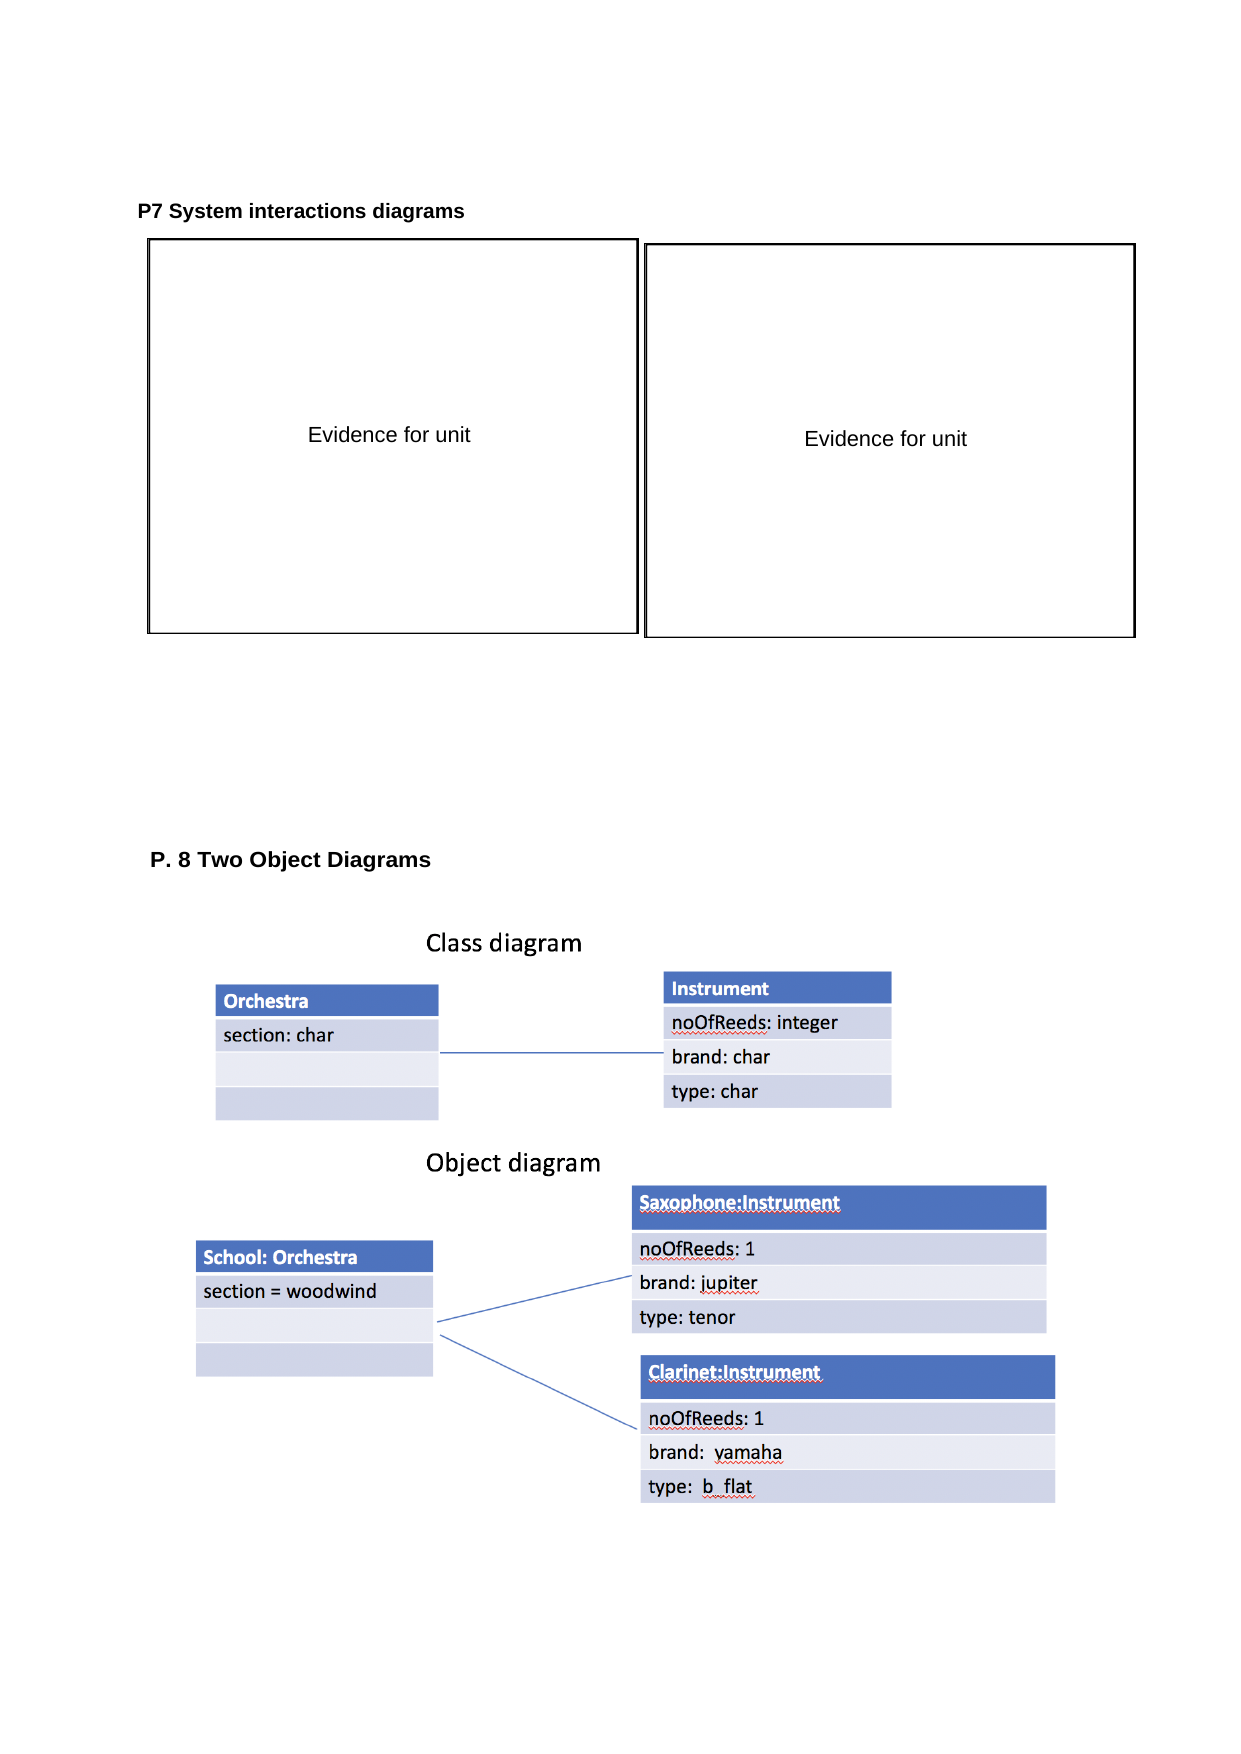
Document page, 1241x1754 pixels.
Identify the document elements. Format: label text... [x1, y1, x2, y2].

picture [150, 897, 1100, 1522]
text P7 System interactions diagrams [137, 199, 1088, 223]
picture [645, 244, 1135, 637]
text P. 8 Two Object Diagrams [150, 847, 1088, 872]
picture [148, 239, 638, 633]
